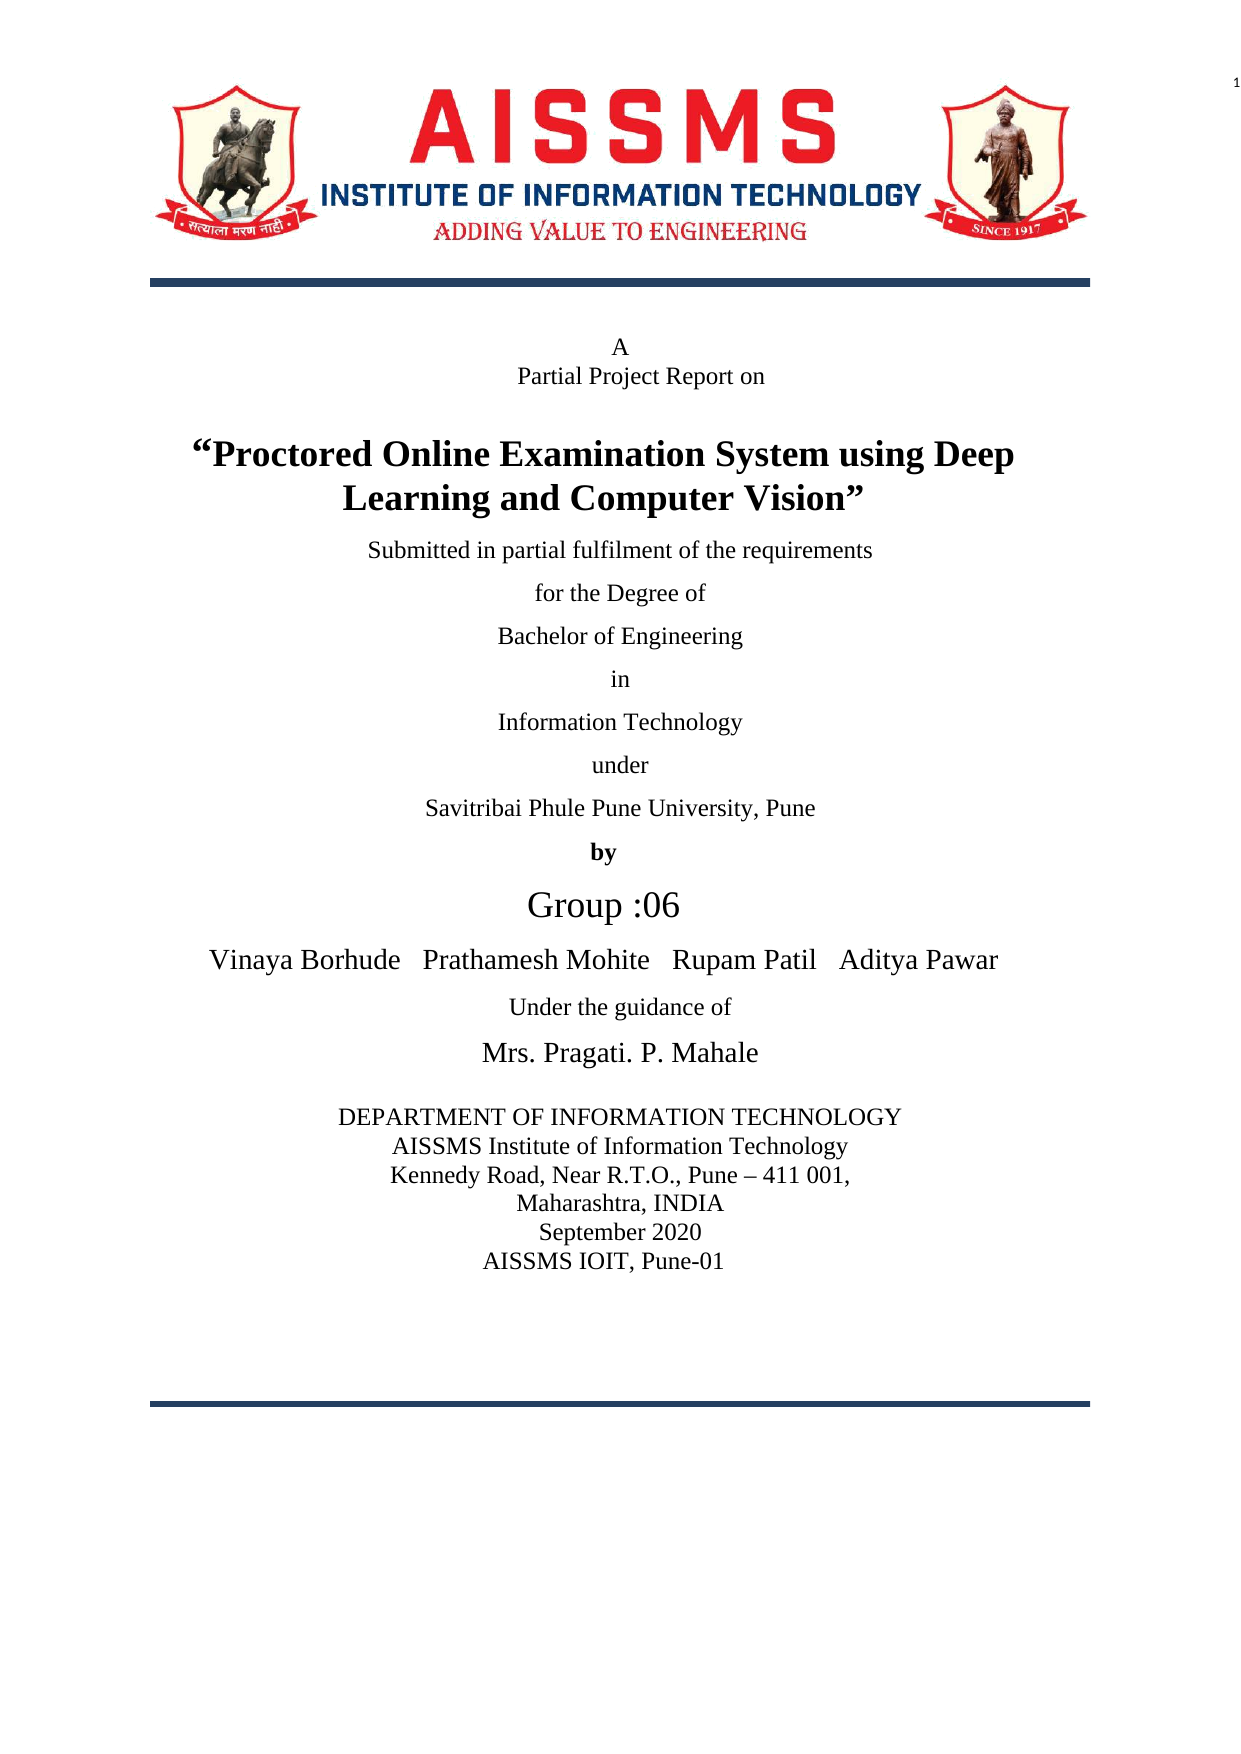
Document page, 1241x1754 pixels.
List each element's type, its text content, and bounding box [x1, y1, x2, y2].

text by [150, 837, 1057, 865]
text Kennedy Road, Near R.T.O., Pune – 411 001, [150, 1160, 1090, 1188]
subtitle Vinaya Borhude Prathamesh Mohite Rupam Patil Aditya Pawar [150, 942, 1057, 975]
text A [150, 332, 1090, 361]
text for the Degree of [150, 578, 1090, 607]
text Information Technology [150, 707, 1090, 736]
subtitle Group :06 [150, 882, 1057, 925]
picture [150, 1401, 1091, 1407]
text Partial Project Report on [150, 361, 1057, 390]
text AISSMS IOIT, Pune-01 [150, 1246, 1057, 1275]
text “Proctored Online Examination System using Deep Learning and Computer Vision” [150, 427, 1057, 518]
picture [150, 53, 1091, 243]
picture [150, 278, 1091, 287]
text Mrs. Pragati. P. Mahale [150, 1035, 1090, 1069]
text Submitted in partial fulfilment of the requirements [150, 535, 1090, 563]
text Bachelor of Engineering [150, 621, 1090, 650]
text September 2020 [150, 1217, 1090, 1246]
text Under the guidance of [150, 992, 1090, 1021]
text in [150, 664, 1090, 693]
text AISSMS Institute of Information Technology [150, 1131, 1090, 1160]
text Savitribai Phule Pune University, Pune [150, 793, 1090, 822]
text under [150, 750, 1090, 779]
text DEPARTMENT OF INFORMATION TECHNOLOGY [150, 1102, 1090, 1131]
text Maharashtra, INDIA [150, 1188, 1090, 1217]
